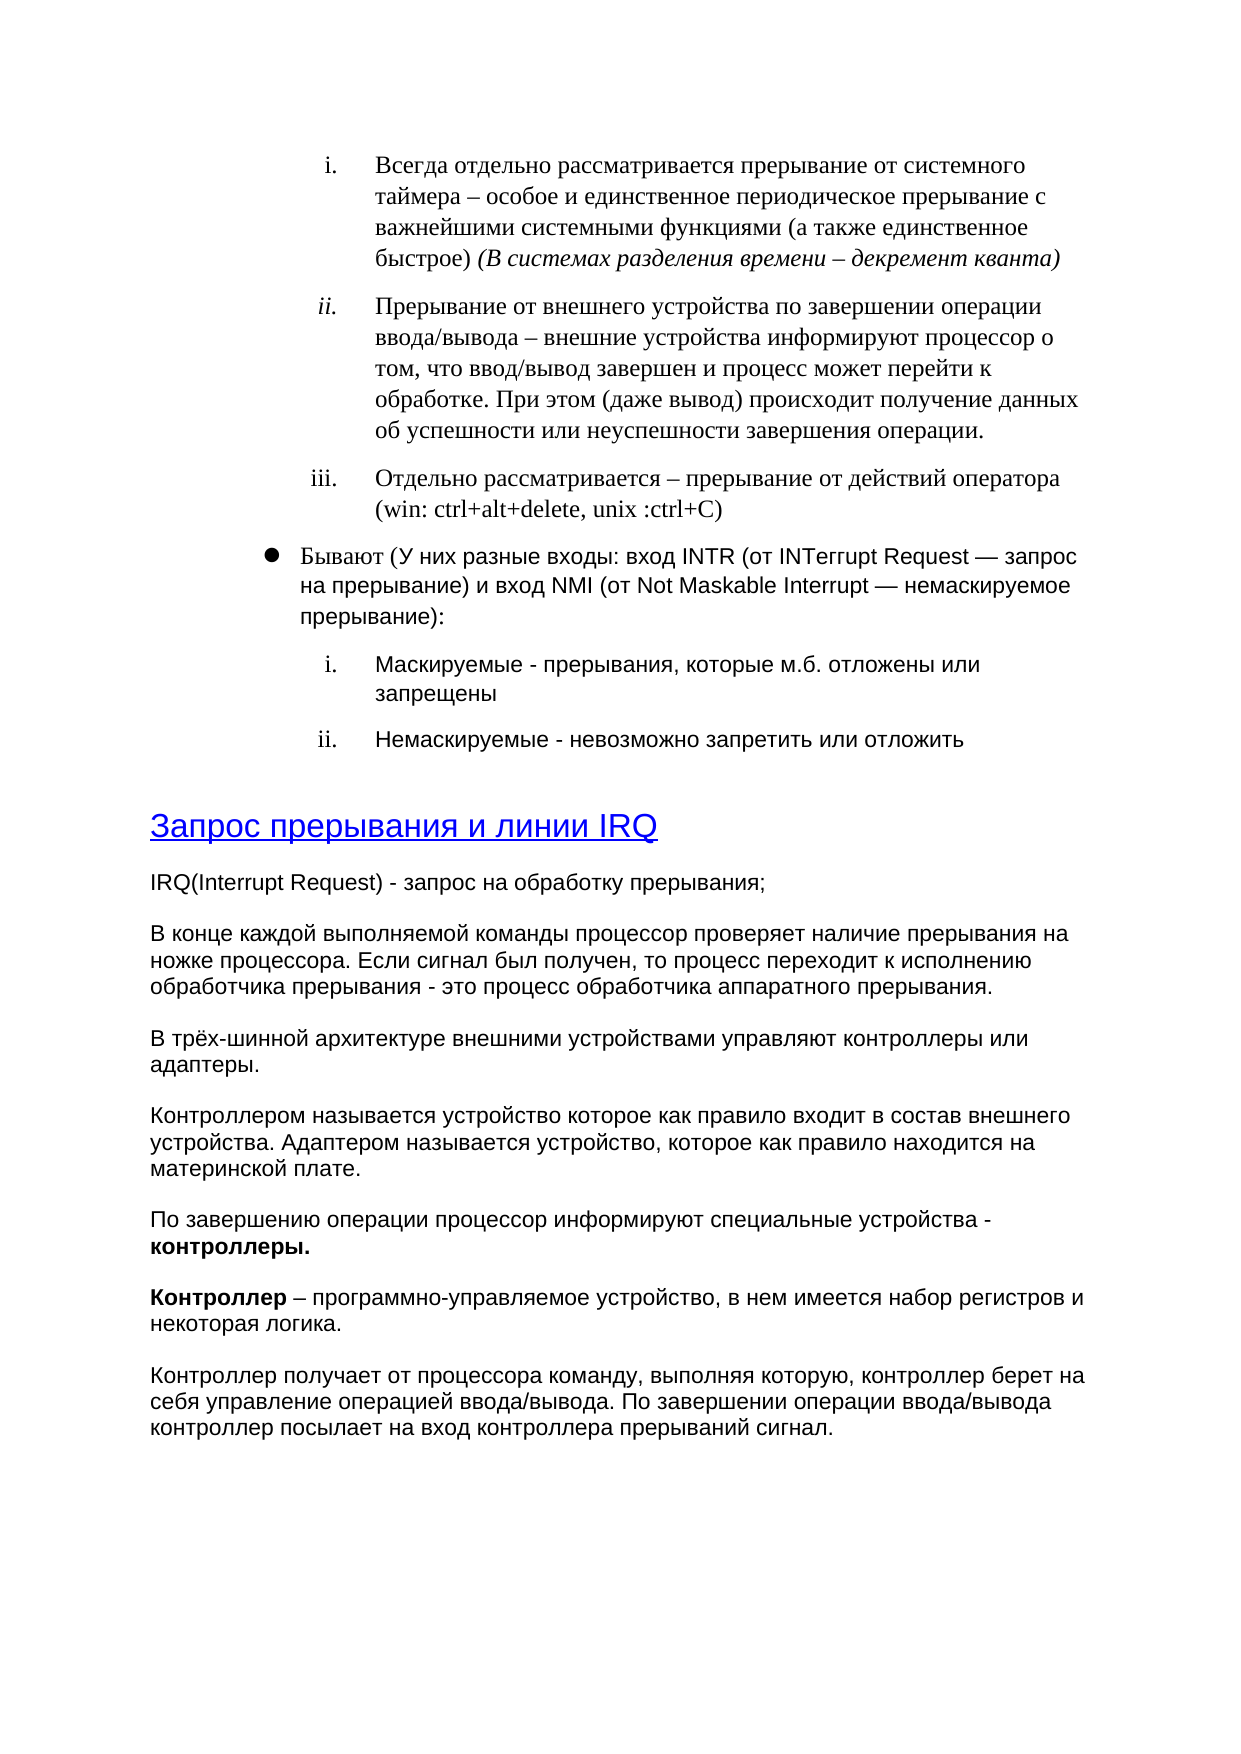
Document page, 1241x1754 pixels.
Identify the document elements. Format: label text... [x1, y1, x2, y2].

list Бывают (У них разные входы: вход INТR (от INТеггuрt Request — запрос на прерывание) и вход NМI (от Not Maskable Interrupt — немаскируемое прерывание): [262, 541, 1090, 630]
list Отдельно рассматривается – прерывание от действий оператора (win: ctrl+alt+delete, unix :ctrl+C) [337, 463, 1090, 522]
text В трёх-шинной архитектуре внешними устройствами управляют контроллеры или адаптеры. [150, 1024, 1090, 1077]
list Прерывание от внешнего устройства по завершении операции ввода/вывода – внешние устройства информируют процессор о том, что ввод/вывод завершен и процесс может перейти к обработке. При этом (даже вывод) происходит получение данных об успешности или неуспешности завершения операции. [337, 291, 1090, 444]
list Маскируемые - прерывания, которые м.б. отложены или запрещены [337, 649, 1090, 706]
text Контроллер – программно-управляемое устройство, в нем имеется набор регистров и некоторая логика. [150, 1284, 1090, 1337]
text Контроллер получает от процессора команду, выполняя которую, контроллер берет на себя управление операцией ввода/вывода. По завершении операции ввода/вывода контроллер посылает на вход контроллера прерываний сигнал. [150, 1362, 1090, 1441]
text В конце каждой выполняемой команды процессор проверяет наличие прерывания на ножке процессора. Если сигнал был получен, то процесс переходит к исполнению обработчика прерывания - это процесс обработчика аппаратного прерывания. [150, 920, 1090, 999]
subtitle Запрос прерывания и линии IRQ [150, 806, 1090, 844]
text Контроллером называется устройство которое как правило входит в состав внешнего устройства. Адаптером называется устройство, которое как правило находится на материнской плате. [150, 1102, 1090, 1181]
text IRQ(Interrupt Request) - запрос на обработку прерывания; [150, 869, 1090, 895]
list Всегда отдельно рассматривается прерывание от системного таймера – особое и единственное периодическое прерывание с важнейшими системными функциями (а также единственное быстрое) (В системах разделения времени – декремент кванта) [337, 150, 1090, 272]
list Немаскируемые - невозможно запретить или отложить [337, 724, 1090, 753]
text По завершению операции процессор информируют специальные устройства - контроллеры. [150, 1206, 1090, 1259]
